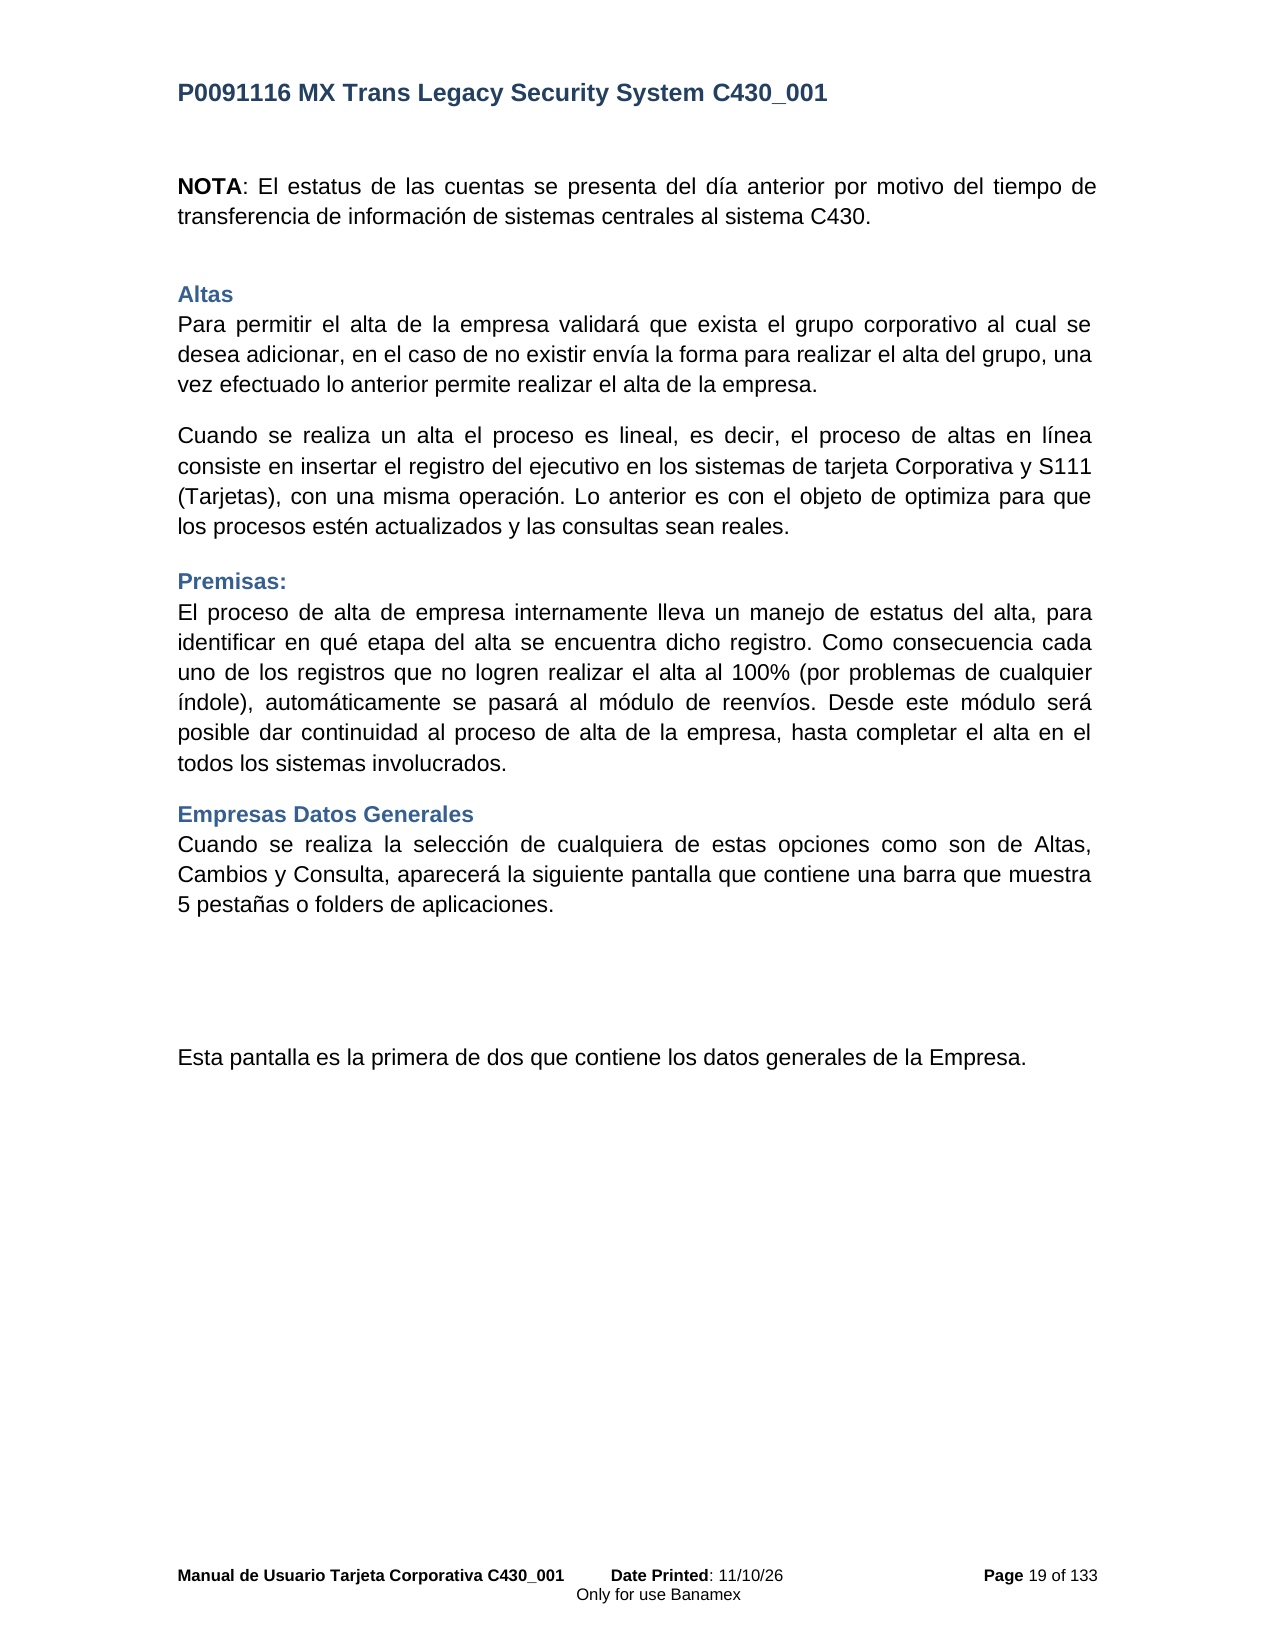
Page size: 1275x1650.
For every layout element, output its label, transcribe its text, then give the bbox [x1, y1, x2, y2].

text Cuando se realiza la selección de cualquiera de estas opciones como son de Altas, Cambios y Consulta, aparecerá la siguiente pantalla que contiene una barra que muestra 5 pestañas o folders de aplicaciones. [177, 831, 1093, 918]
text Altas [177, 281, 1093, 307]
text Cuando se realiza un alta el proceso es lineal, es decir, el proceso de altas en línea consiste en insertar el registro del ejecutivo en los sistemas de tarjeta Corporativa y S111 (Tarjetas), con una misma operación. Lo anterior es con el objeto de optimiza para que los procesos estén actualizados y las consultas sean reales. [177, 422, 1093, 539]
text Premisas: [177, 568, 1093, 595]
text NOTA: El estatus de las cuentas se presenta del día anterior por motivo del tiempo de transferencia de información de sistemas centrales al sistema C430. [177, 173, 1098, 229]
text Empresas Datos Generales [177, 801, 1093, 827]
text Para permitir el alta de la empresa validará que exista el grupo corporativo al cual se desea adicionar, en el caso de no existir envía la forma para realizar el alta del grupo, una vez efectuado lo anterior permite realizar el alta de la empresa. [177, 311, 1093, 398]
text El proceso de alta de empresa internamente lleva un manejo de estatus del alta, para identificar en qué etapa del alta se encuentra dicho registro. Como consecuencia cada uno de los registros que no logren realizar el alta al 100% (por problemas de cualquier índole), automáticamente se pasará al módulo de reenvíos. Desde este módulo será posible dar continuidad al proceso de alta de la empresa, hasta completar el alta en el todos los sistemas involucrados. [177, 598, 1093, 776]
text Esta pantalla es la primera de dos que contiene los datos generales de la Empresa. [177, 1044, 1093, 1071]
